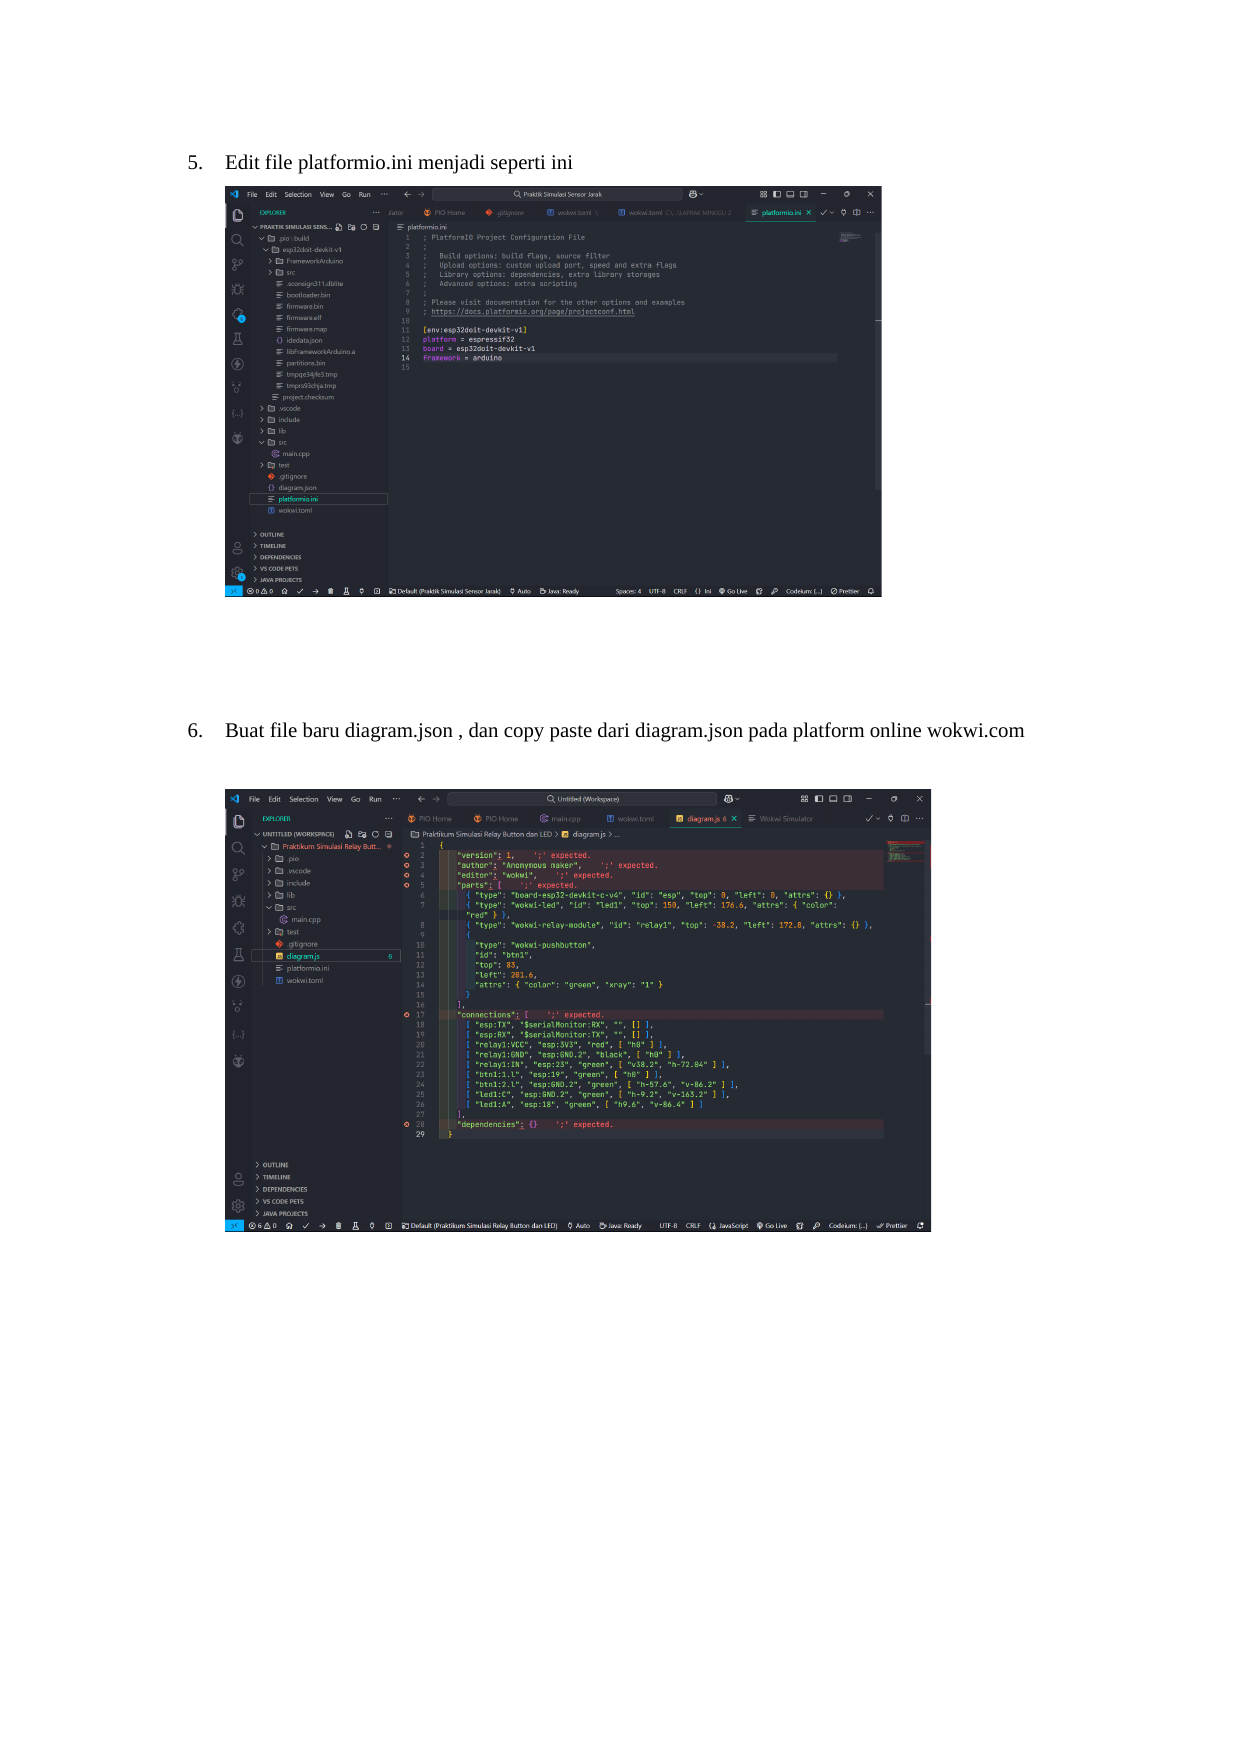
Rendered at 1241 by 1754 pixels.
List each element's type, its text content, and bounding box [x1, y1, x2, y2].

picture [225, 789, 932, 1232]
picture [225, 186, 882, 597]
list Buat file baru diagram.json , dan copy paste dari diagram.json pada platform online wokwi.com [187, 718, 1090, 742]
list Edit file platformio.ini menjadi seperti ini [187, 150, 1090, 174]
